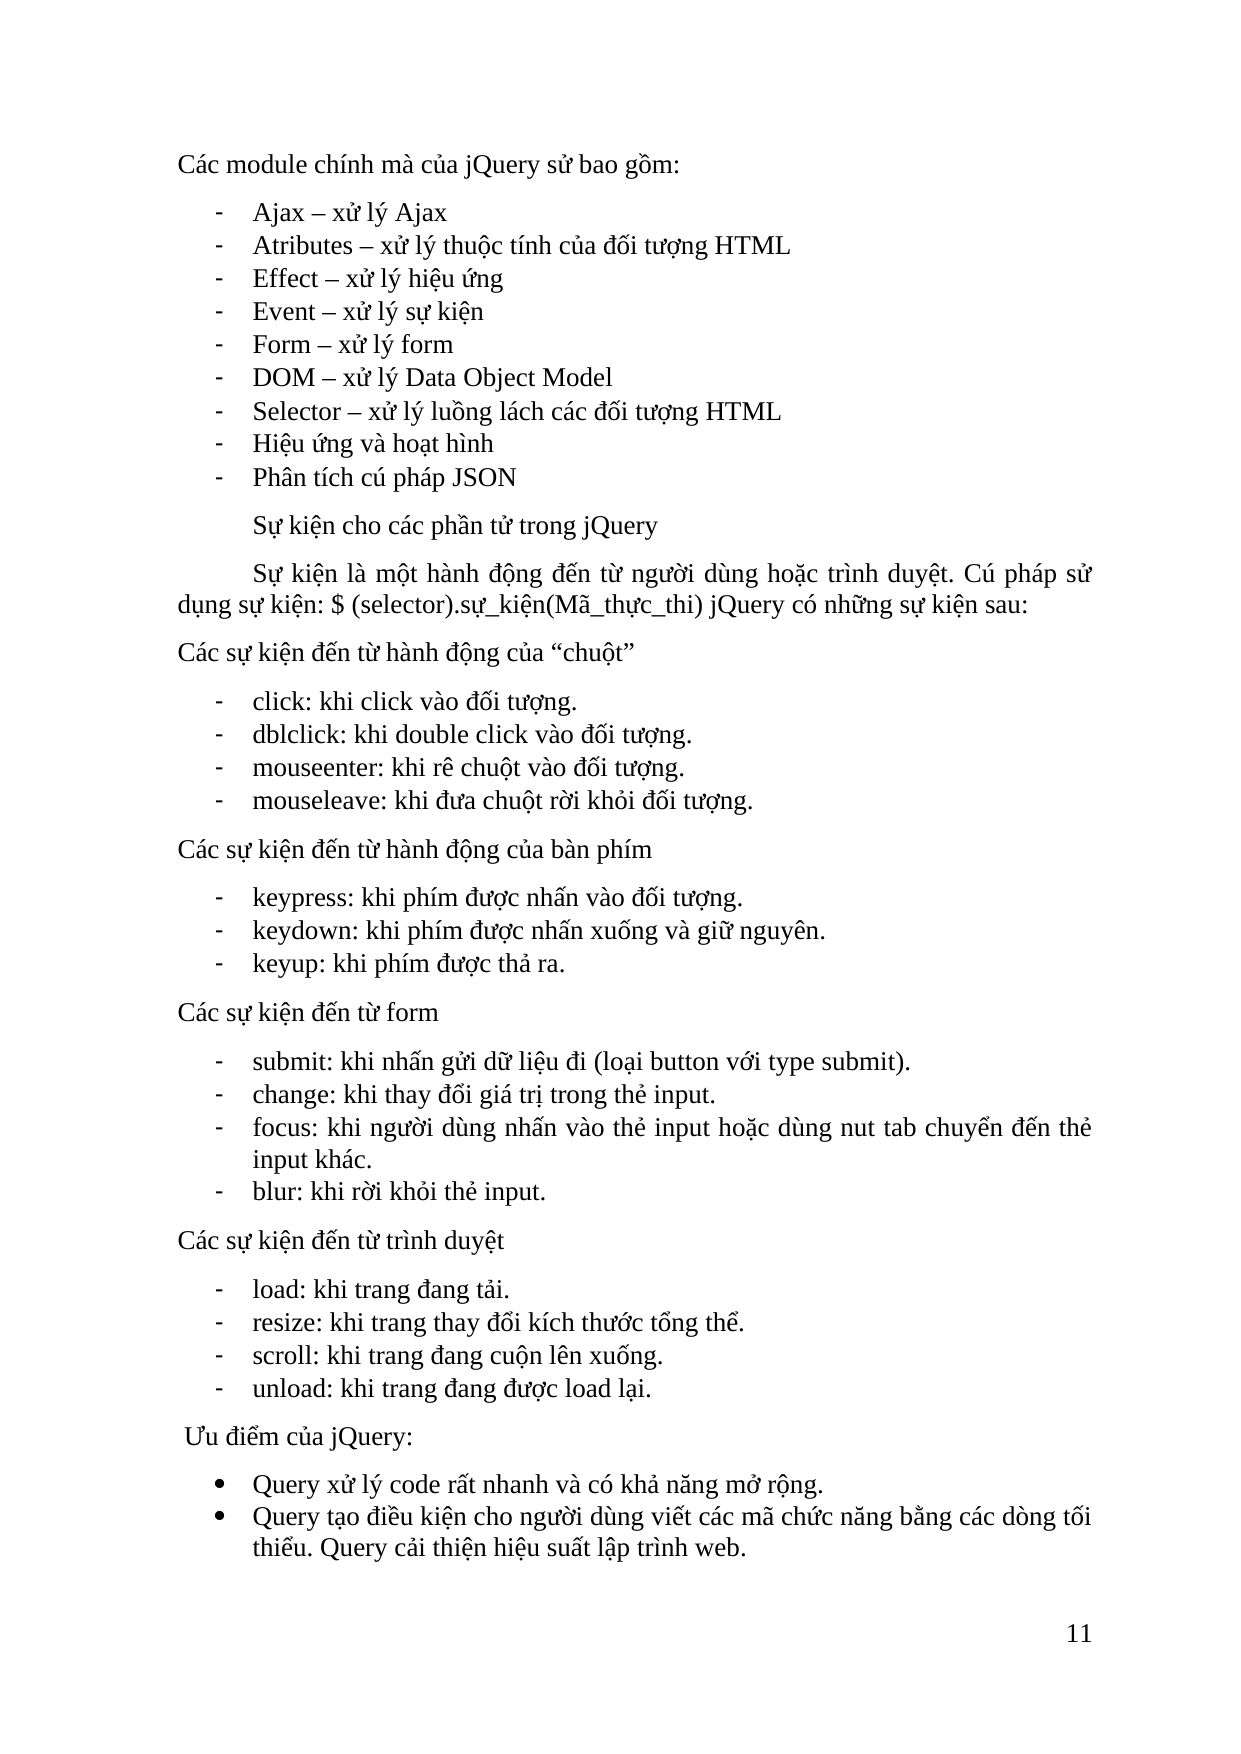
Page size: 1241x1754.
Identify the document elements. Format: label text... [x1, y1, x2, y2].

list dblclick: khi double click vào đối tượng. [215, 717, 1092, 750]
list Hiệu ứng và hoạt hình [215, 427, 1092, 460]
list keyup: khi phím được thả ra. [215, 947, 1092, 979]
list mouseleave: khi đưa chuột rời khỏi đối tượng. [215, 783, 1092, 816]
list click: khi click vào đối tượng. [215, 684, 1092, 717]
list Query tạo điều kiện cho người dùng viết các mã chức năng bằng các dòng tối thiểu. Query cải thiện hiệu suất lập trình web. [215, 1499, 1092, 1562]
list Phân tích cú pháp JSON [215, 460, 1092, 493]
list unload: khi trang đang được load lại. [215, 1371, 1092, 1404]
text Các sự kiện đến từ hành động của “chuột” [177, 636, 1092, 667]
list Atributes – xử lý thuộc tính của đối tượng HTML [215, 228, 1092, 262]
text Ưu điểm của jQuery: [177, 1421, 1092, 1452]
list change: khi thay đổi giá trị trong thẻ input. [215, 1077, 1092, 1110]
list resize: khi trang thay đổi kích thước tổng thể. [215, 1305, 1092, 1338]
list scroll: khi trang đang cuộn lên xuống. [215, 1338, 1092, 1371]
list DOM – xử lý Data Object Model [215, 361, 1092, 394]
text Sự kiện cho các phần tử trong jQuery [177, 509, 1092, 541]
text Các sự kiện đến từ trình duyệt [177, 1224, 1092, 1255]
text Các module chính mà của jQuery sử bao gồm: [177, 148, 1092, 179]
list Ajax – xử lý Ajax [215, 196, 1092, 228]
list mouseenter: khi rê chuột vào đối tượng. [215, 750, 1092, 783]
list Form – xử lý form [215, 328, 1092, 361]
list submit: khi nhấn gửi dữ liệu đi (loại button với type submit). [215, 1044, 1092, 1077]
list Effect – xử lý hiệu ứng [215, 262, 1092, 294]
list blur: khi rời khỏi thẻ input. [215, 1174, 1092, 1207]
text Các sự kiện đến từ form [177, 996, 1092, 1027]
text Sự kiện là một hành động đến từ người dùng hoặc trình duyệt. Cú pháp sử dụng sự kiện: $ (selector).sự_kiện(Mã_thực_thi) jQuery có những sự kiện sau: [177, 557, 1092, 619]
list Selector – xử lý luồng lách các đối tượng HTML [215, 394, 1092, 427]
list keypress: khi phím được nhấn vào đối tượng. [215, 881, 1092, 913]
list focus: khi người dùng nhấn vào thẻ input hoặc dùng nut tab chuyển đến thẻ input khác. [215, 1110, 1092, 1174]
list Event – xử lý sự kiện [215, 294, 1092, 328]
list load: khi trang đang tải. [215, 1272, 1092, 1305]
text Các sự kiện đến từ hành động của bàn phím [177, 833, 1092, 864]
list keydown: khi phím được nhấn xuống và giữ nguyên. [215, 913, 1092, 947]
list Query xử lý code rất nhanh và có khả năng mở rộng. [215, 1468, 1092, 1499]
